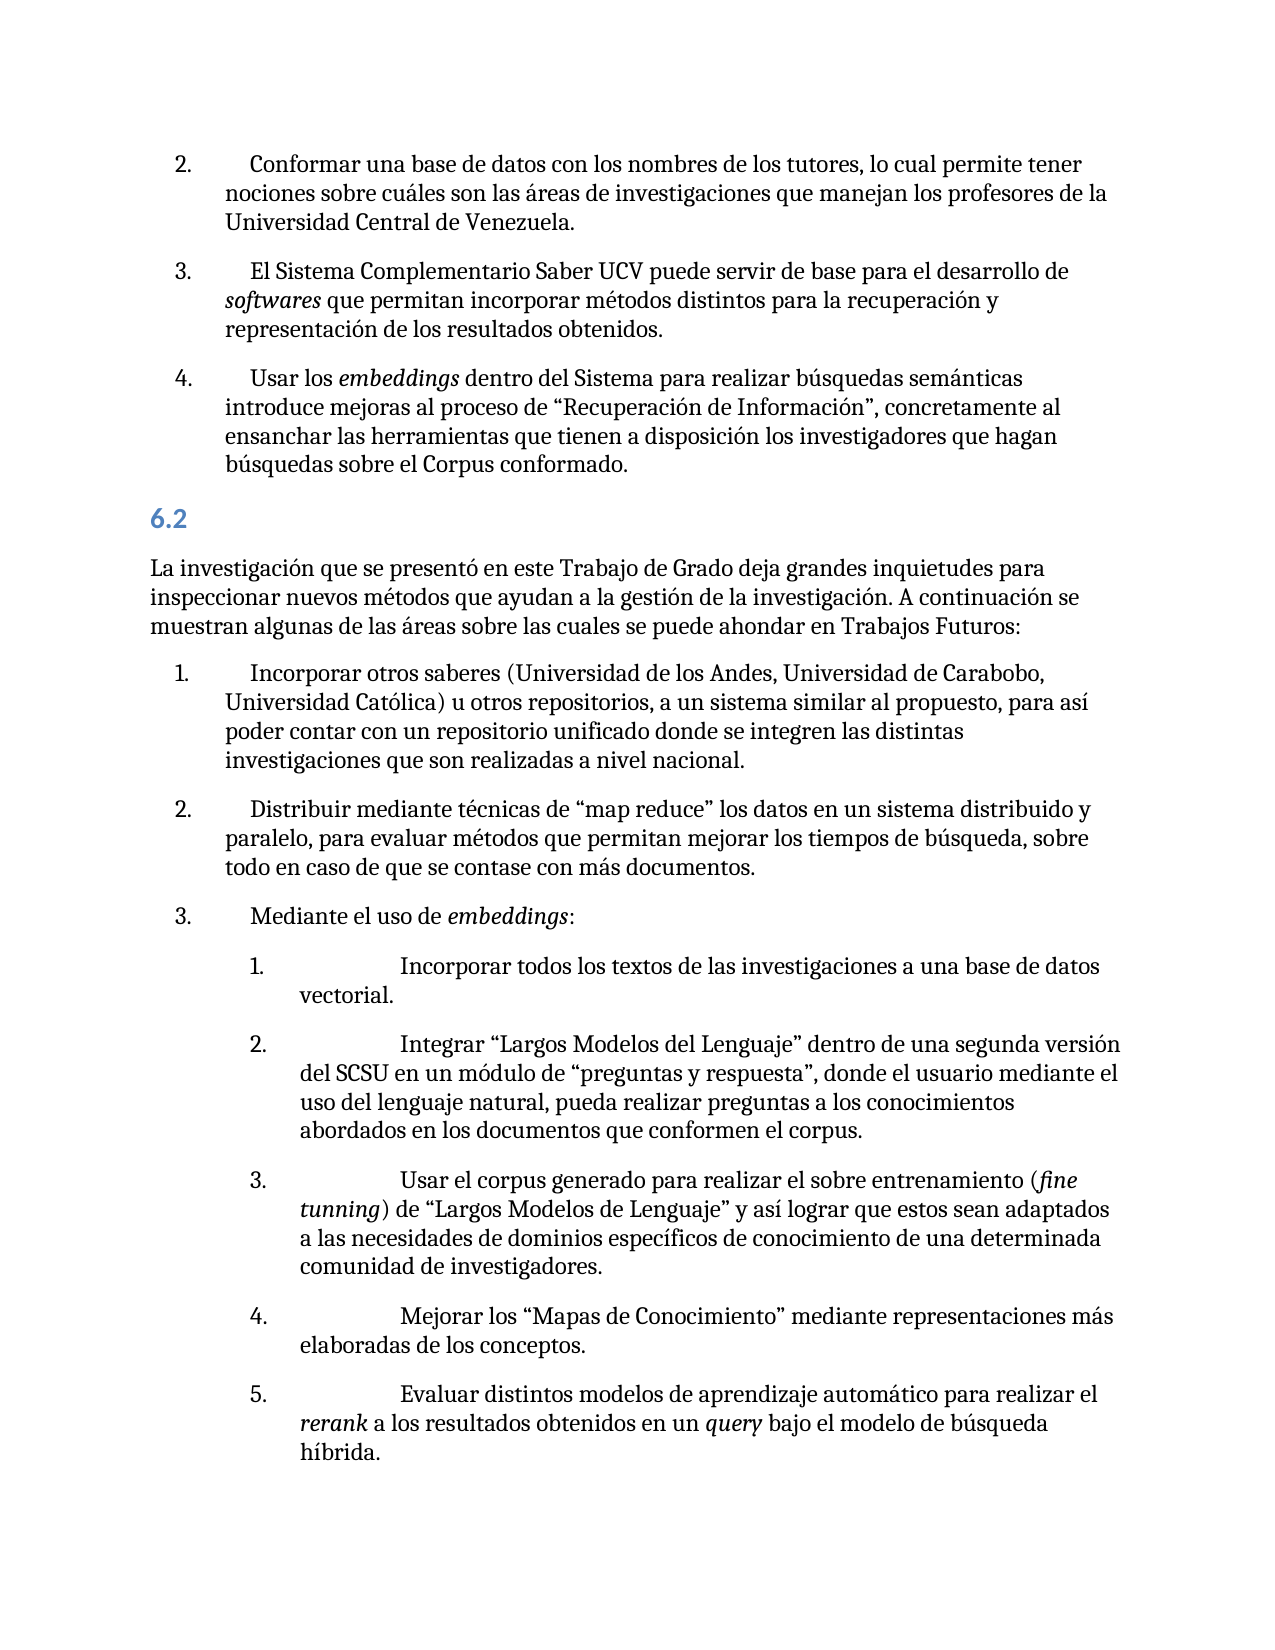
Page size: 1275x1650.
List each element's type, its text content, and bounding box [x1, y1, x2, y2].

list Usar el corpus generado para realizar el sobre entrenamiento (fine tunning) de “Largos Modelos de Lenguaje” y así lograr que estos sean adaptados a las necesidades de dominios específicos de conocimiento de una determinada comunidad de investigadores. [250, 1166, 1125, 1281]
subtitle 6.2 Trabajos Futuros: [150, 500, 1125, 536]
list Integrar “Largos Modelos del Lenguaje” dentro de una segunda versión del SCSU en un módulo de “preguntas y respuesta”, donde el usuario mediante el uso del lenguaje natural, pueda realizar preguntas a los conocimientos abordados en los documentos que conformen el corpus. [250, 1030, 1125, 1145]
text La investigación que se presentó en este Trabajo de Grado deja grandes inquietudes para inspeccionar nuevos métodos que ayudan a la gestión de la investigación. A continuación se muestran algunas de las áreas sobre las cuales se puede ahondar en Trabajos Futuros: [150, 554, 1125, 641]
list Incorporar otros saberes (Universidad de los Andes, Universidad de Carabobo, Universidad Católica) u otros repositorios, a un sistema similar al propuesto, para así poder contar con un repositorio unificado donde se integren las distintas investigaciones que son realizadas a nivel nacional. [175, 659, 1125, 774]
list El Sistema Complementario Saber UCV puede servir de base para el desarrollo de softwares que permitan incorporar métodos distintos para la recuperación y representación de los resultados obtenidos. [175, 257, 1125, 343]
list Incorporar todos los textos de las investigaciones a una base de datos vectorial. [250, 952, 1125, 1009]
list Distribuir mediante técnicas de “map reduce” los datos en un sistema distribuido y paralelo, para evaluar métodos que permitan mejorar los tiempos de búsqueda, sobre todo en caso de que se contase con más documentos. [175, 795, 1125, 881]
list Mejorar los “Mapas de Conocimiento” mediante representaciones más elaboradas de los conceptos. [250, 1302, 1125, 1359]
list Evaluar distintos modelos de aprendizaje automático para realizar el rerank a los resultados obtenidos en un query bajo el modelo de búsqueda híbrida. [250, 1380, 1125, 1466]
list Conformar una base de datos con los nombres de los tutores, lo cual permite tener nociones sobre cuáles son las áreas de investigaciones que manejan los profesores de la Universidad Central de Venezuela. [175, 150, 1125, 236]
list Usar los embeddings dentro del Sistema para realizar búsquedas semánticas introduce mejoras al proceso de “Recuperación de Información”, concretamente al ensanchar las herramientas que tienen a disposición los investigadores que hagan búsquedas sobre el Corpus conformado. [175, 364, 1125, 479]
list Mediante el uso de embeddings: [175, 902, 1125, 931]
